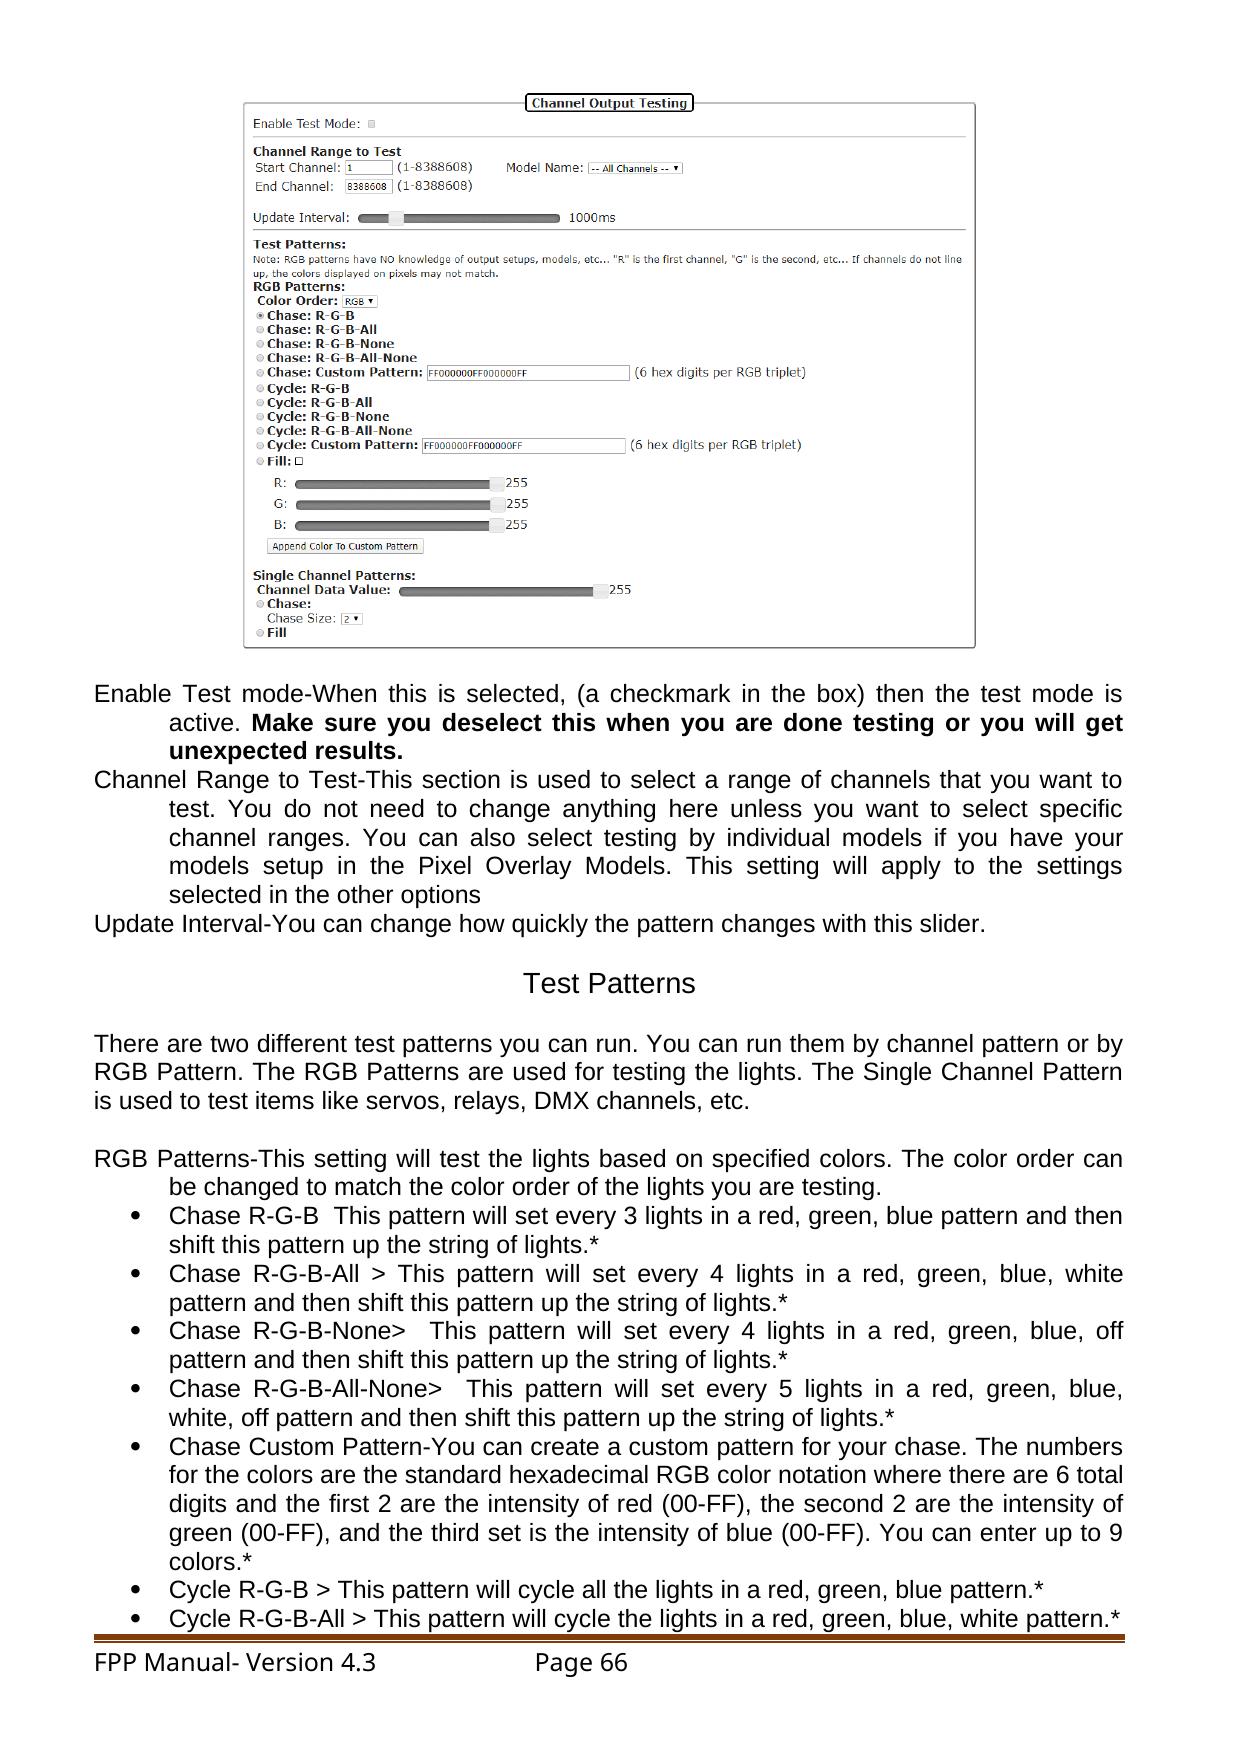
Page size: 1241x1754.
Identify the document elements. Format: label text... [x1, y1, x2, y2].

list Cycle R-G-B-All > This pattern will cycle the lights in a red, green, blue, white pattern.* [131, 1604, 1125, 1633]
text Channel Range to Test-This section is used to select a range of channels that you want to test. You do not need to change anything here unless you want to select specific channel ranges. You can also select testing by individual models if you have your models setup in the Pixel Overlay Models. This setting will apply to the settings selected in the other options [94, 765, 1125, 909]
list Cycle R-G-B > This pattern will cycle all the lights in a red, green, blue pattern.* [131, 1575, 1125, 1604]
list Chase R-G-B-All > This pattern will set every 4 lights in a red, green, blue, white pattern and then shift this pattern up the string of lights.* [131, 1259, 1125, 1316]
text Enable Test mode-When this is selected, (a checkmark in the box) then the test mode is active. Make sure you deselect this when you are done testing or you will get unexpected results. [94, 679, 1125, 765]
list Chase Custom Pattern-You can create a custom pattern for your chase. The numbers for the colors are the standard hexadecimal RGB color notation where there are 6 total digits and the first 2 are the intensity of red (00-FF), the second 2 are the intensity of green (00-FF), and the third set is the intensity of blue (00-FF). You can enter up to 9 colors.* [131, 1432, 1125, 1575]
picture [239, 84, 980, 651]
text Update Interval-You can change how quickly the pattern changes with this slider. [94, 909, 1125, 938]
subtitle Test Patterns [94, 966, 1125, 1000]
list Chase R-G-B-None> This pattern will set every 4 lights in a red, green, blue, off pattern and then shift this pattern up the string of lights.* [131, 1316, 1125, 1374]
text RGB Patterns-This setting will test the lights based on specified colors. The color order can be changed to match the color order of the lights you are testing. [94, 1144, 1125, 1201]
list Chase R-G-B This pattern will set every 3 lights in a red, green, blue pattern and then shift this pattern up the string of lights.* [131, 1201, 1125, 1259]
text There are two different test patterns you can run. You can run them by channel pattern or by RGB Pattern. The RGB Patterns are used for testing the lights. The Single Channel Pattern is used to test items like servos, relays, DMX channels, etc. [94, 1029, 1125, 1115]
list Chase R-G-B-All-None> This pattern will set every 5 lights in a red, green, blue, white, off pattern and then shift this pattern up the string of lights.* [131, 1374, 1125, 1432]
